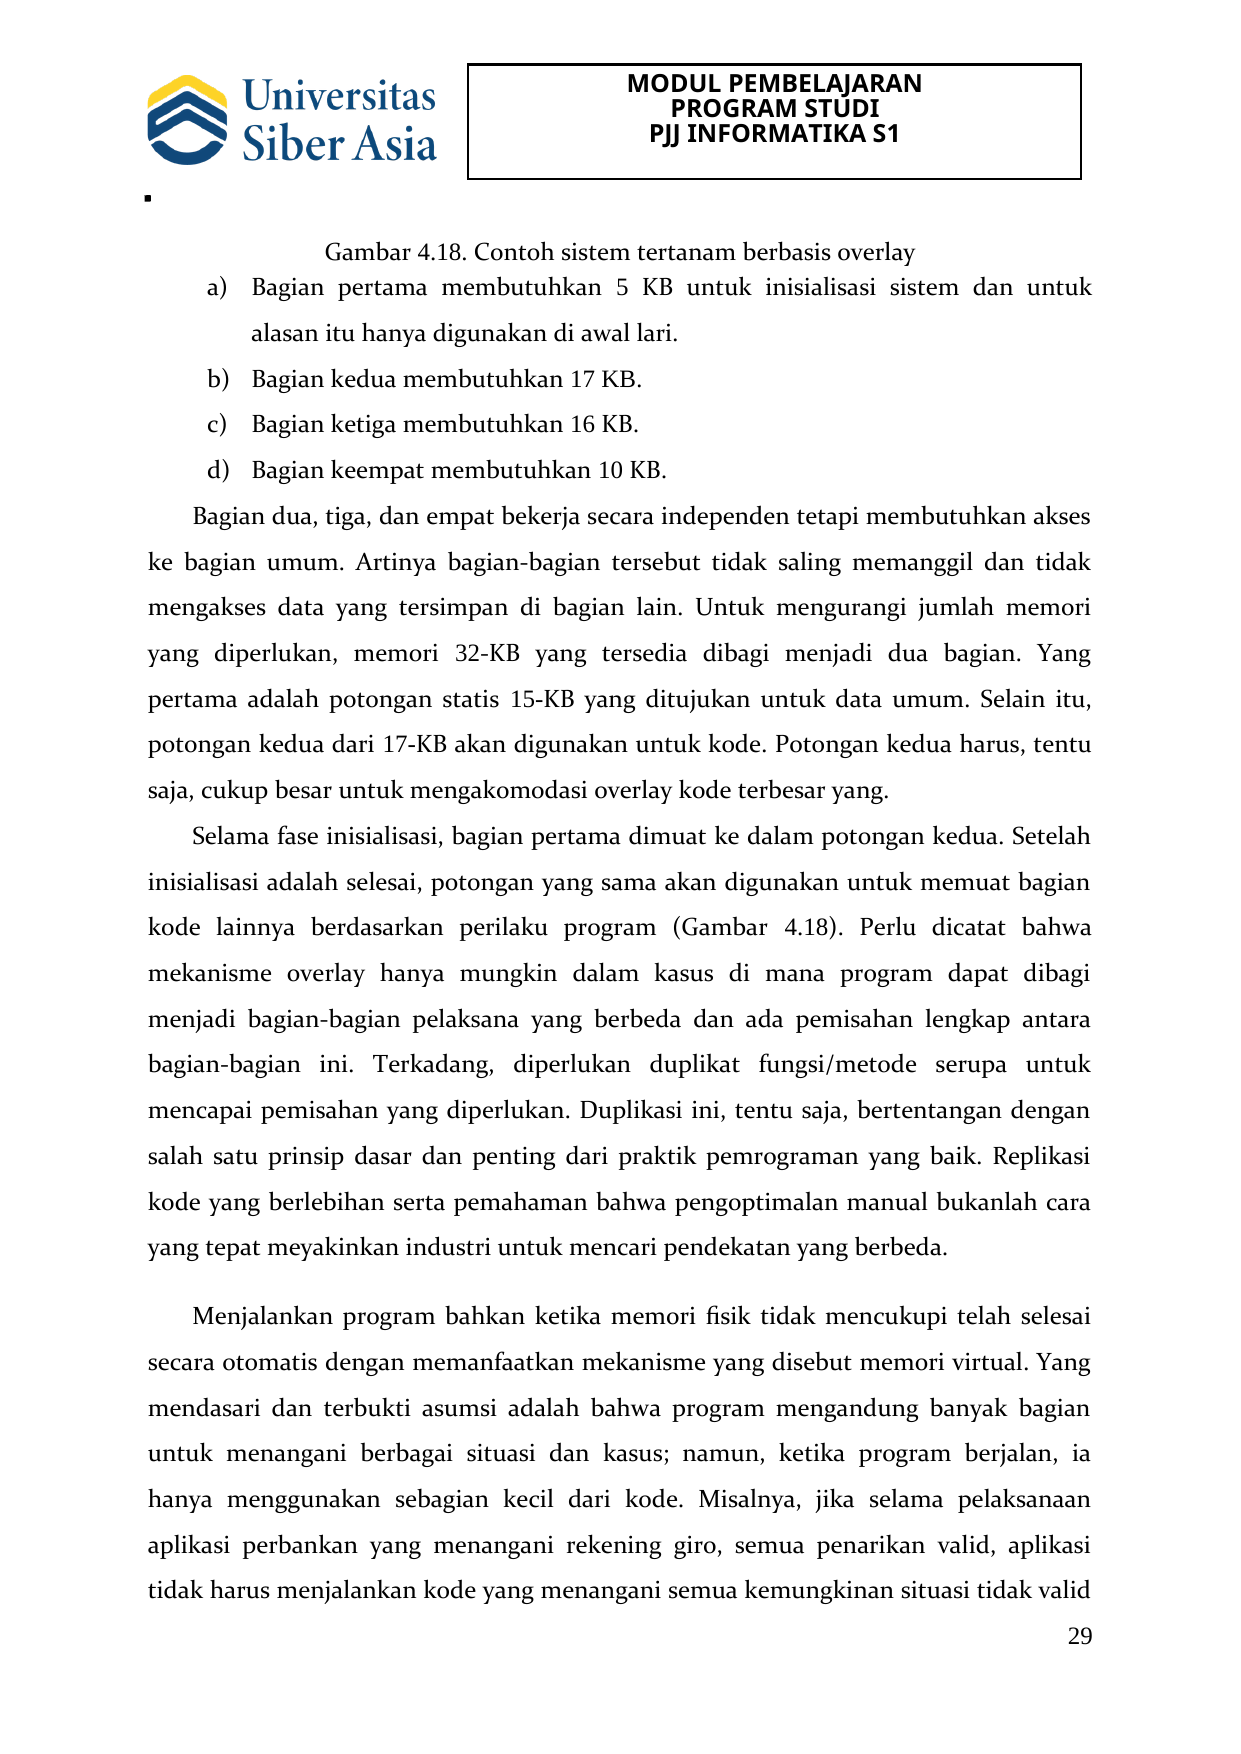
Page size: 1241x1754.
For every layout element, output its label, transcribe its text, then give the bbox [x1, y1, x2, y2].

list Bagian pertama membutuhkan 5 KB untuk inisialisasi sistem dan untuk alasan itu hanya digunakan di awal lari. [207, 271, 1092, 347]
text Gambar 4.18. Contoh sistem tertanam berbasis overlay [148, 236, 1092, 267]
text Selama fase inisialisasi, bagian pertama dimuat ke dalam potongan kedua. Setelah inisialisasi adalah selesai, potongan yang sama akan digunakan untuk memuat bagian kode lainnya berdasarkan perilaku program (Gambar 4.18). Perlu dicatat bahwa mekanisme overlay hanya mungkin dalam kasus di mana program dapat dibagi menjadi bagian-bagian pelaksana yang berbeda dan ada pemisahan lengkap antara bagian-bagian ini. Terkadang, diperlukan duplikat fungsi/metode serupa untuk mencapai pemisahan yang diperlukan. Duplikasi ini, tentu saja, bertentangan dengan salah satu prinsip dasar dan penting dari praktik pemrograman yang baik. Replikasi kode yang berlebihan serta pemahaman bahwa pengoptimalan manual bukanlah cara yang tepat meyakinkan industri untuk mencari pendekatan yang berbeda. [148, 820, 1092, 1262]
list Bagian kedua membutuhkan 17 KB. [207, 363, 1092, 393]
text Bagian dua, tiga, dan empat bekerja secara independen tetapi membutuhkan akses ke bagian umum. Artinya bagian-bagian tersebut tidak saling memanggil dan tidak mengakses data yang tersimpan di bagian lain. Untuk mengurangi jumlah memori yang diperlukan, memori 32-KB yang tersedia dibagi menjadi dua bagian. Yang pertama adalah potongan statis 15-KB yang ditujukan untuk data umum. Selain itu, potongan kedua dari 17-KB akan digunakan untuk kode. Potongan kedua harus, tentu saja, cukup besar untuk mengakomodasi overlay kode terbesar yang. [148, 500, 1092, 805]
picture [147, 75, 437, 165]
list Bagian ketiga membutuhkan 16 KB. [207, 408, 1092, 439]
list Bagian keempat membutuhkan 10 KB. [207, 454, 1092, 485]
